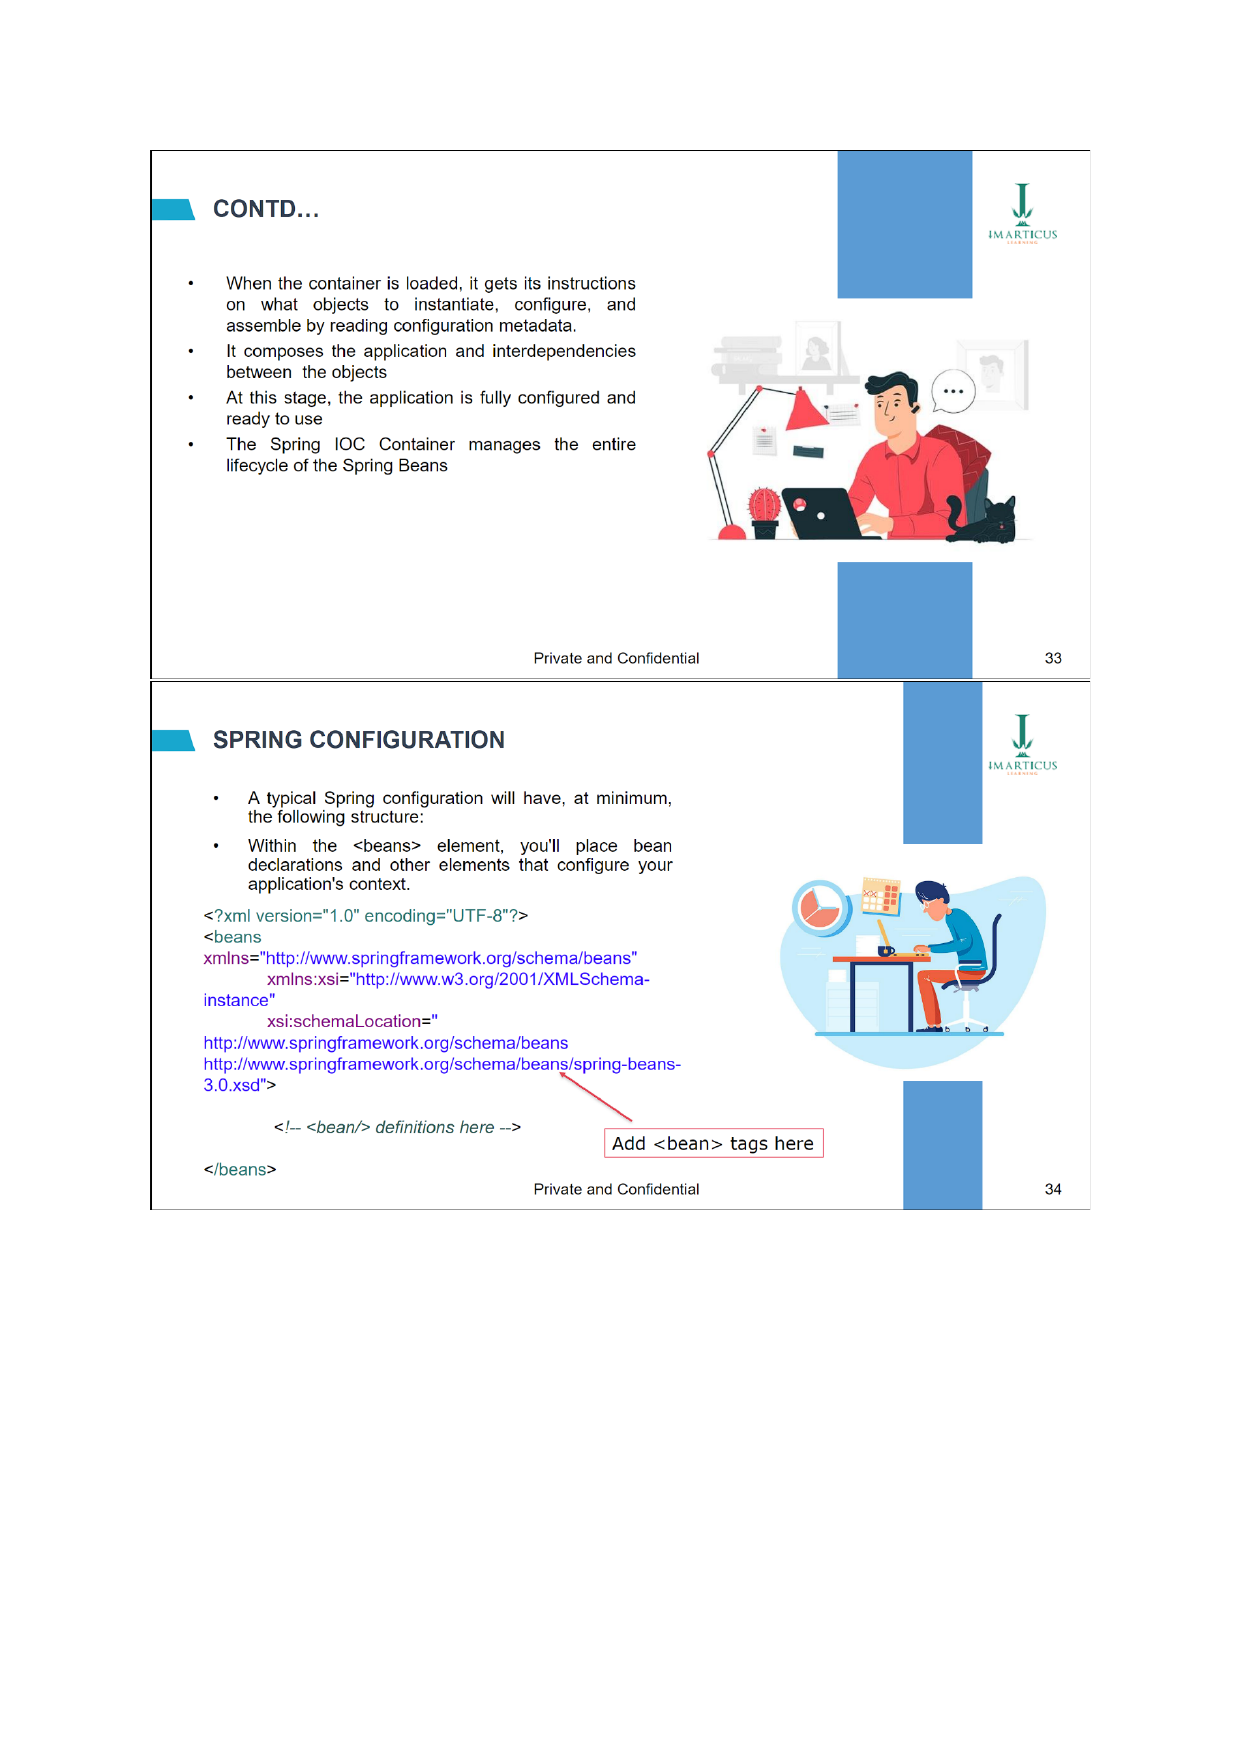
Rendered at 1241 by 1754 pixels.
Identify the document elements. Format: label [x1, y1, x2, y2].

picture [150, 150, 1091, 679]
picture [150, 681, 1091, 1210]
